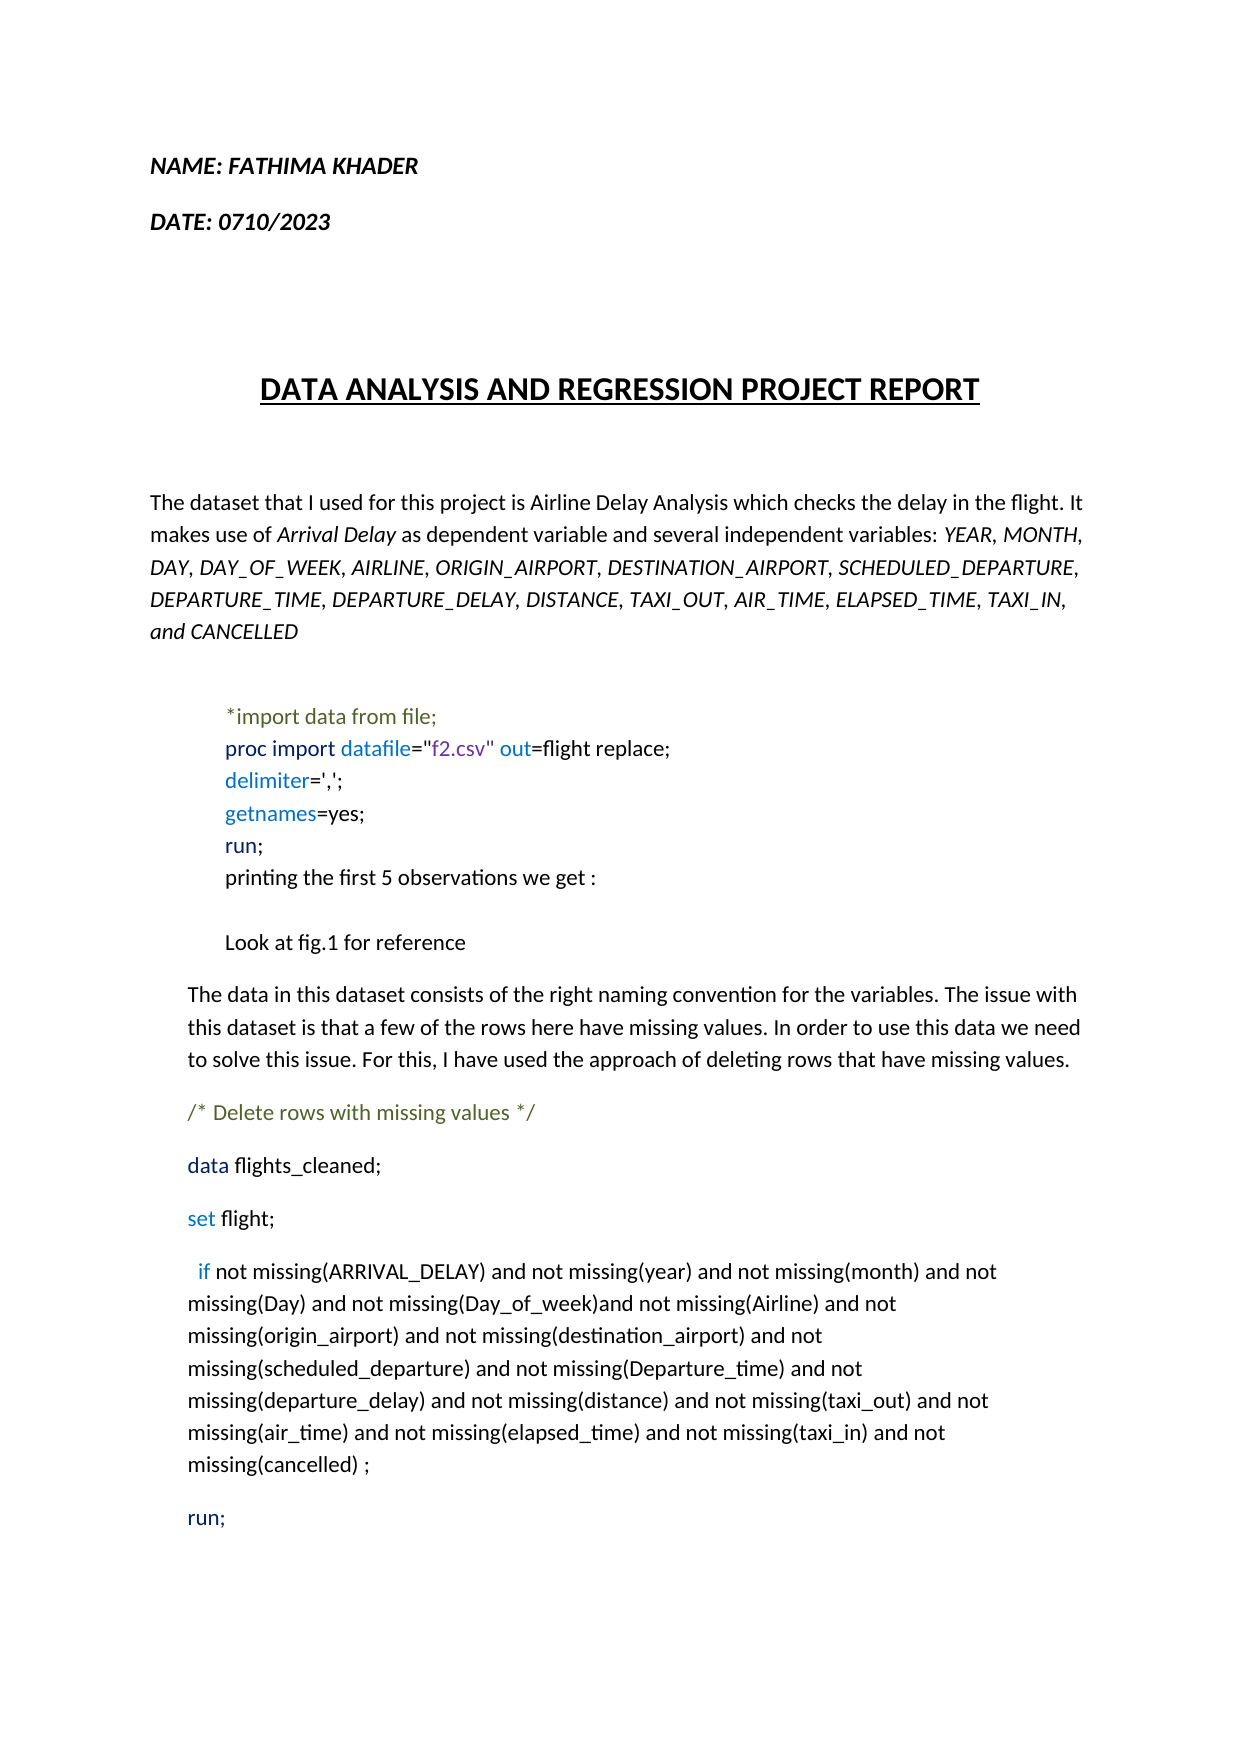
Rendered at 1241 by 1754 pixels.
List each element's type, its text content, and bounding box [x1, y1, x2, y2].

text DATE: 0710/2023 [150, 206, 1090, 236]
text if not missing(ARRIVAL_DELAY) and not missing(year) and not missing(month) and not missing(Day) and not missing(Day_of_week)and not missing(Airline) and not missing(origin_airport) and not missing(destination_airport) and not missing(scheduled_departure) and not missing(Departure_time) and not missing(departure_delay) and not missing(distance) and not missing(taxi_out) and not missing(air_time) and not missing(elapsed_time) and not missing(taxi_in) and not missing(cancelled) ; [187, 1257, 1090, 1478]
list printing the first 5 observations we get : [225, 863, 1090, 891]
text The data in this dataset consists of the right naming convention for the variables. The issue with this dataset is that a few of the rows here have missing values. In order to use this data we need to solve this issue. For this, I have used the approach of deleting rows that have missing values. [187, 981, 1090, 1073]
list *import data from file; [225, 702, 1090, 730]
text data flights_cleaned; [187, 1151, 1090, 1179]
text run; [187, 1503, 1090, 1531]
list getnames=yes; [225, 799, 1090, 827]
text /* Delete rows with missing values */ [187, 1098, 1090, 1126]
text DATA ANALYSIS AND REGRESSION PROJECT REPORT [150, 368, 1090, 408]
text set flight; [187, 1204, 1090, 1232]
text The dataset that I used for this project is Airline Delay Analysis which checks the delay in the flight. It makes use of Arrival Delay as dependent variable and several independent variables: YEAR, MONTH, DAY, DAY_OF_WEEK, AIRLINE, ORIGIN_AIRPORT, DESTINATION_AIRPORT, SCHEDULED_DEPARTURE, DEPARTURE_TIME, DEPARTURE_DELAY, DISTANCE, TAXI_OUT, AIR_TIME, ELAPSED_TIME, TAXI_IN, and CANCELLED [150, 488, 1090, 645]
list Look at fig.1 for reference [225, 928, 1090, 956]
text NAME: FATHIMA KHADER [150, 150, 1090, 181]
list run; [225, 831, 1090, 859]
list proc import datafile="f2.csv" out=flight replace; [225, 734, 1090, 762]
list delimiter=','; [225, 767, 1090, 795]
